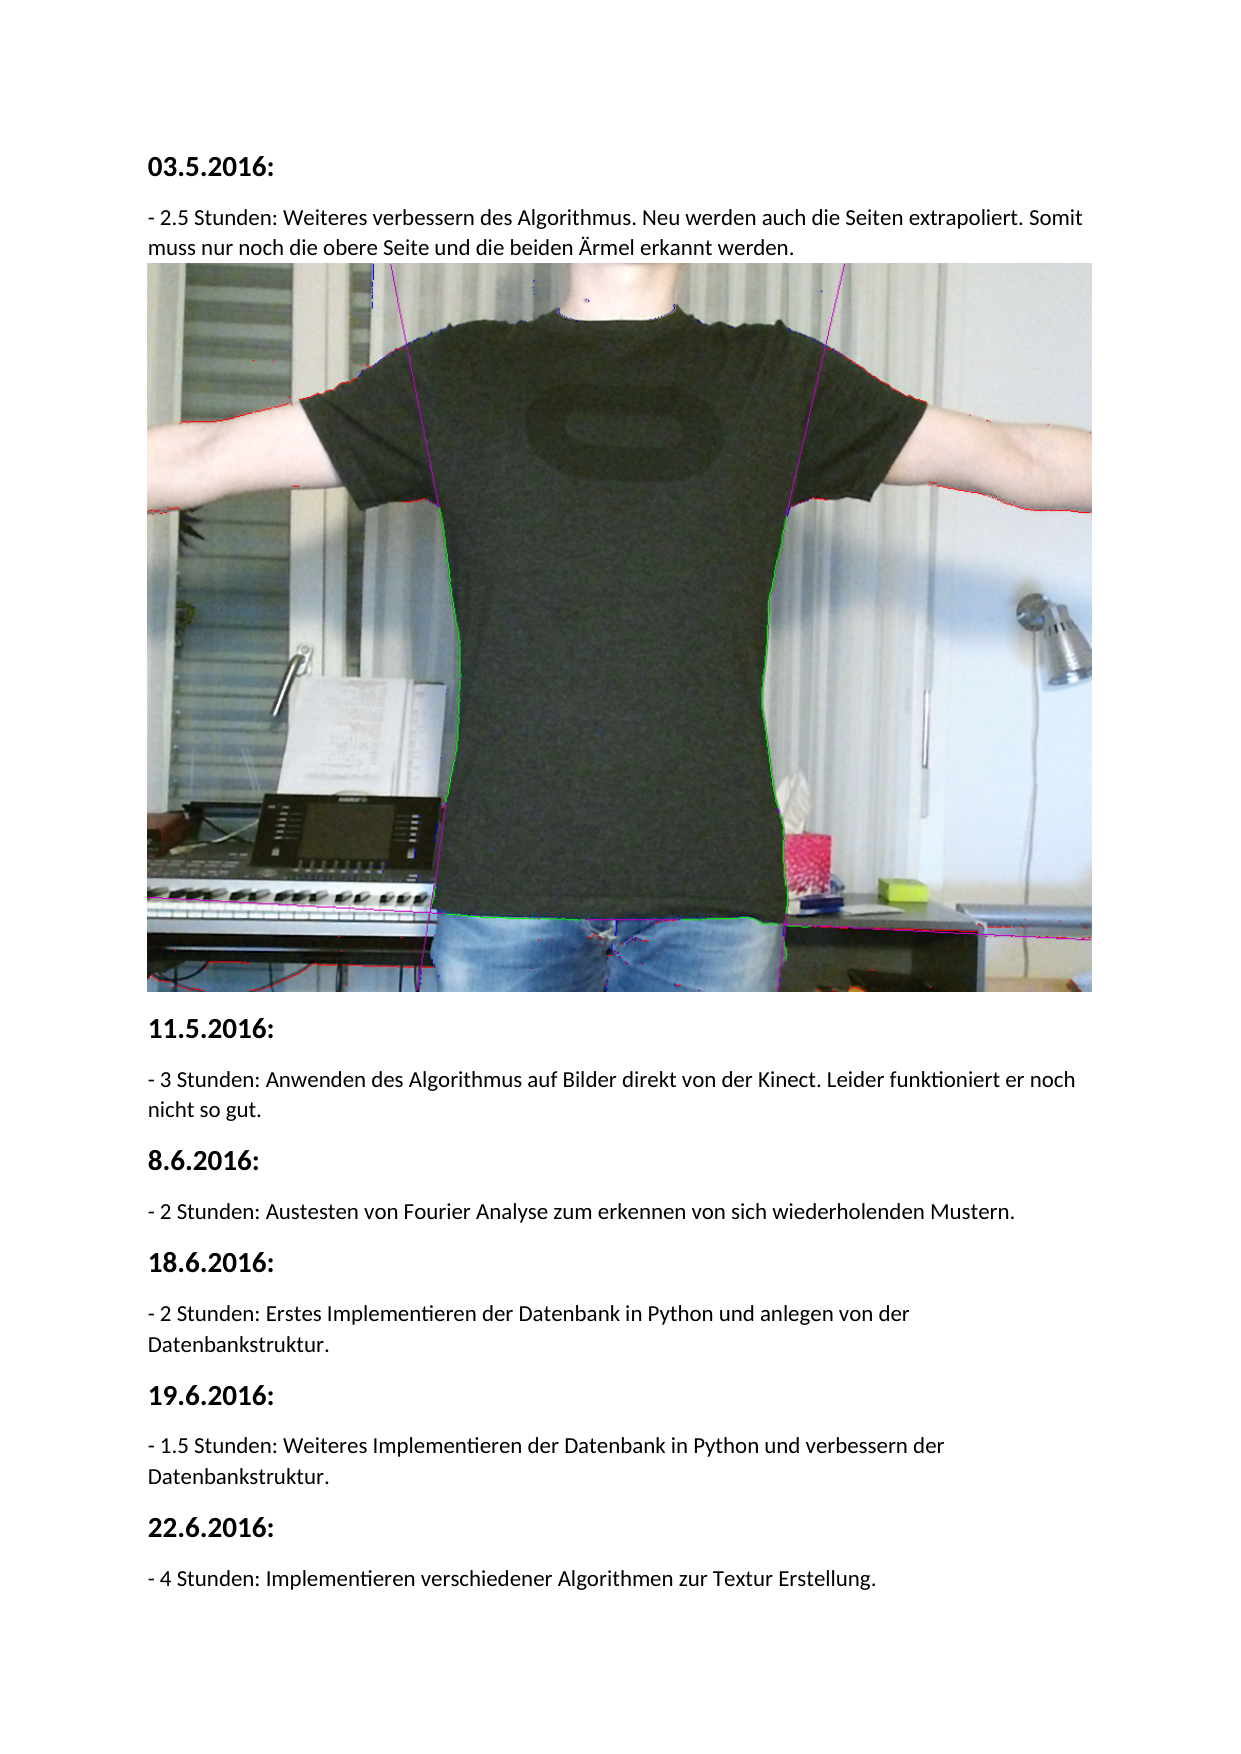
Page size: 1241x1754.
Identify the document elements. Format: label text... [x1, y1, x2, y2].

text - 4 Stunden: Implementieren verschiedener Algorithmen zur Textur Erstellung. [148, 1564, 1093, 1592]
text - 3 Stunden: Anwenden des Algorithmus auf Bilder direkt von der Kinect. Leider funktioniert er noch nicht so gut. [148, 1065, 1093, 1123]
text - 2 Stunden: Erstes Implementieren der Datenbank in Python und anlegen von der Datenbankstruktur. [148, 1299, 1093, 1358]
text 11.5.2016: [148, 1010, 1093, 1046]
text 18.6.2016: [148, 1244, 1093, 1280]
text 8.6.2016: [148, 1142, 1093, 1178]
text 22.6.2016: [148, 1509, 1093, 1544]
text 03.5.2016: [148, 148, 1093, 183]
text - 1.5 Stunden: Weiteres Implementieren der Datenbank in Python und verbessern der Datenbankstruktur. [148, 1432, 1093, 1490]
picture [147, 263, 1092, 992]
text 19.6.2016: [148, 1377, 1093, 1412]
text - 2 Stunden: Austesten von Fourier Analyse zum erkennen von sich wiederholenden Mustern. [148, 1197, 1093, 1226]
